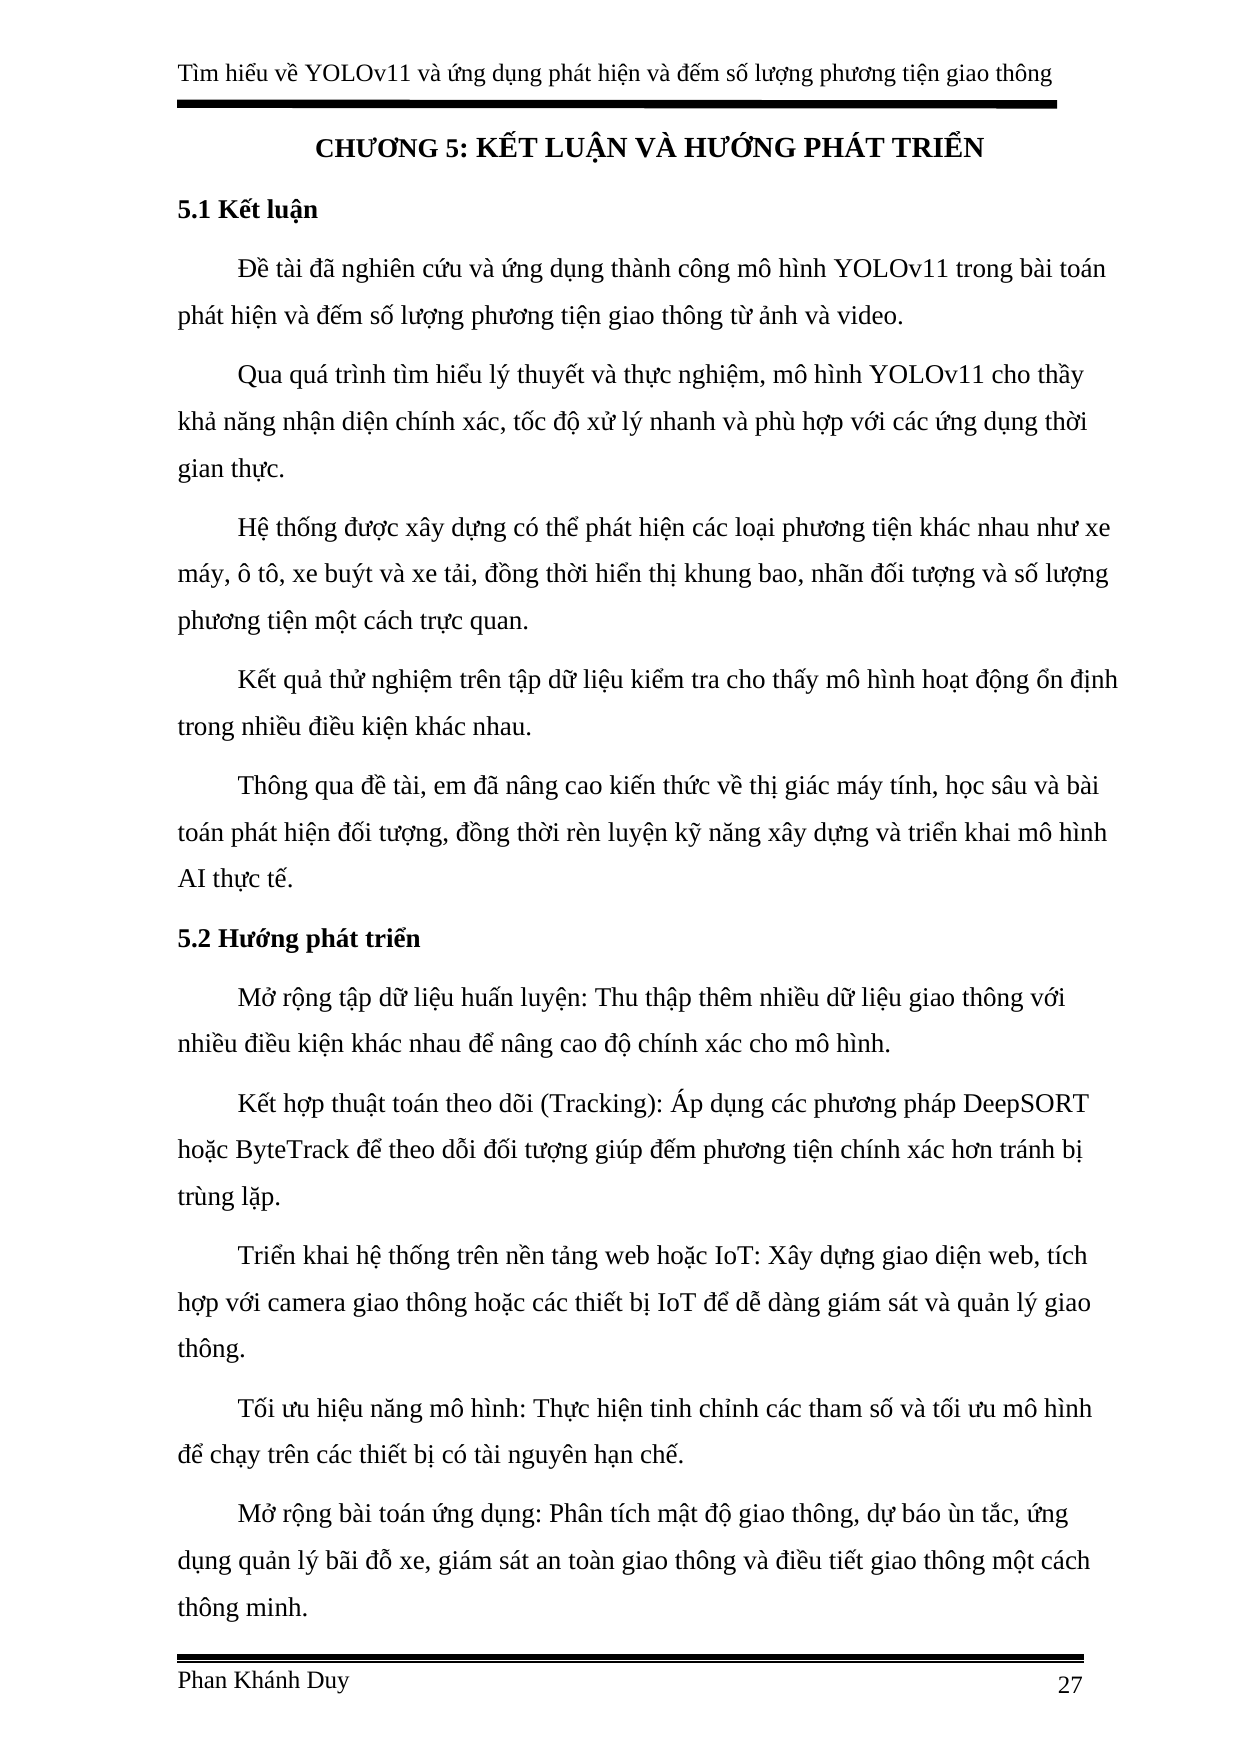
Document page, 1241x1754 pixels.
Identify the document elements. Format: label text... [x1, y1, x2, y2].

text Hệ thống được xây dựng có thể phát hiện các loại phương tiện khác nhau như xe máy, ô tô, xe buýt và xe tải, đồng thời hiển thị khung bao, nhãn đối tượng và số lượng phương tiện một cách trực quan. [177, 511, 1122, 635]
subtitle Hướng phát triển [177, 922, 1122, 953]
text Đề tài đã nghiên cứu và ứng dụng thành công mô hình YOLOv11 trong bài toán phát hiện và đếm số lượng phương tiện giao thông từ ảnh và video. [177, 253, 1122, 330]
subtitle : KẾT LUẬN VÀ HƯỚNG PHÁT TRIỂN [177, 131, 1122, 164]
text Tối ưu hiệu năng mô hình: Thực hiện tinh chỉnh các tham số và tối ưu mô hình để chạy trên các thiết bị có tài nguyên hạn chế. [177, 1392, 1122, 1469]
text Triển khai hệ thống trên nền tảng web hoặc IoT: Xây dựng giao diện web, tích hợp với camera giao thông hoặc các thiết bị IoT để dễ dàng giám sát và quản lý giao thông. [177, 1239, 1122, 1364]
text Thông qua đề tài, em đã nâng cao kiến thức về thị giác máy tính, học sâu và bài toán phát hiện đối tượng, đồng thời rèn luyện kỹ năng xây dựng và triển khai mô hình AI thực tế. [177, 769, 1122, 894]
text Qua quá trình tìm hiểu lý thuyết và thực nghiệm, mô hình YOLOv11 cho thầy khả năng nhận diện chính xác, tốc độ xử lý nhanh và phù hợp với các ứng dụng thời gian thực. [177, 358, 1122, 483]
subtitle Kết luận [177, 193, 1122, 224]
text Kết quả thử nghiệm trên tập dữ liệu kiểm tra cho thấy mô hình hoạt động ổn định trong nhiều điều kiện khác nhau. [177, 663, 1122, 741]
text Kết hợp thuật toán theo dõi (Tracking): Áp dụng các phương pháp DeepSORT hoặc ByteTrack để theo dỗi đối tượng giúp đếm phương tiện chính xác hơn tránh bị trùng lặp. [177, 1087, 1122, 1211]
text Mở rộng bài toán ứng dụng: Phân tích mật độ giao thông, dự báo ùn tắc, ứng dụng quản lý bãi đỗ xe, giám sát an toàn giao thông và điều tiết giao thông một cách thông minh. [177, 1498, 1122, 1622]
text Mở rộng tập dữ liệu huấn luyện: Thu thập thêm nhiều dữ liệu giao thông với nhiều điều kiện khác nhau để nâng cao độ chính xác cho mô hình. [177, 981, 1122, 1059]
